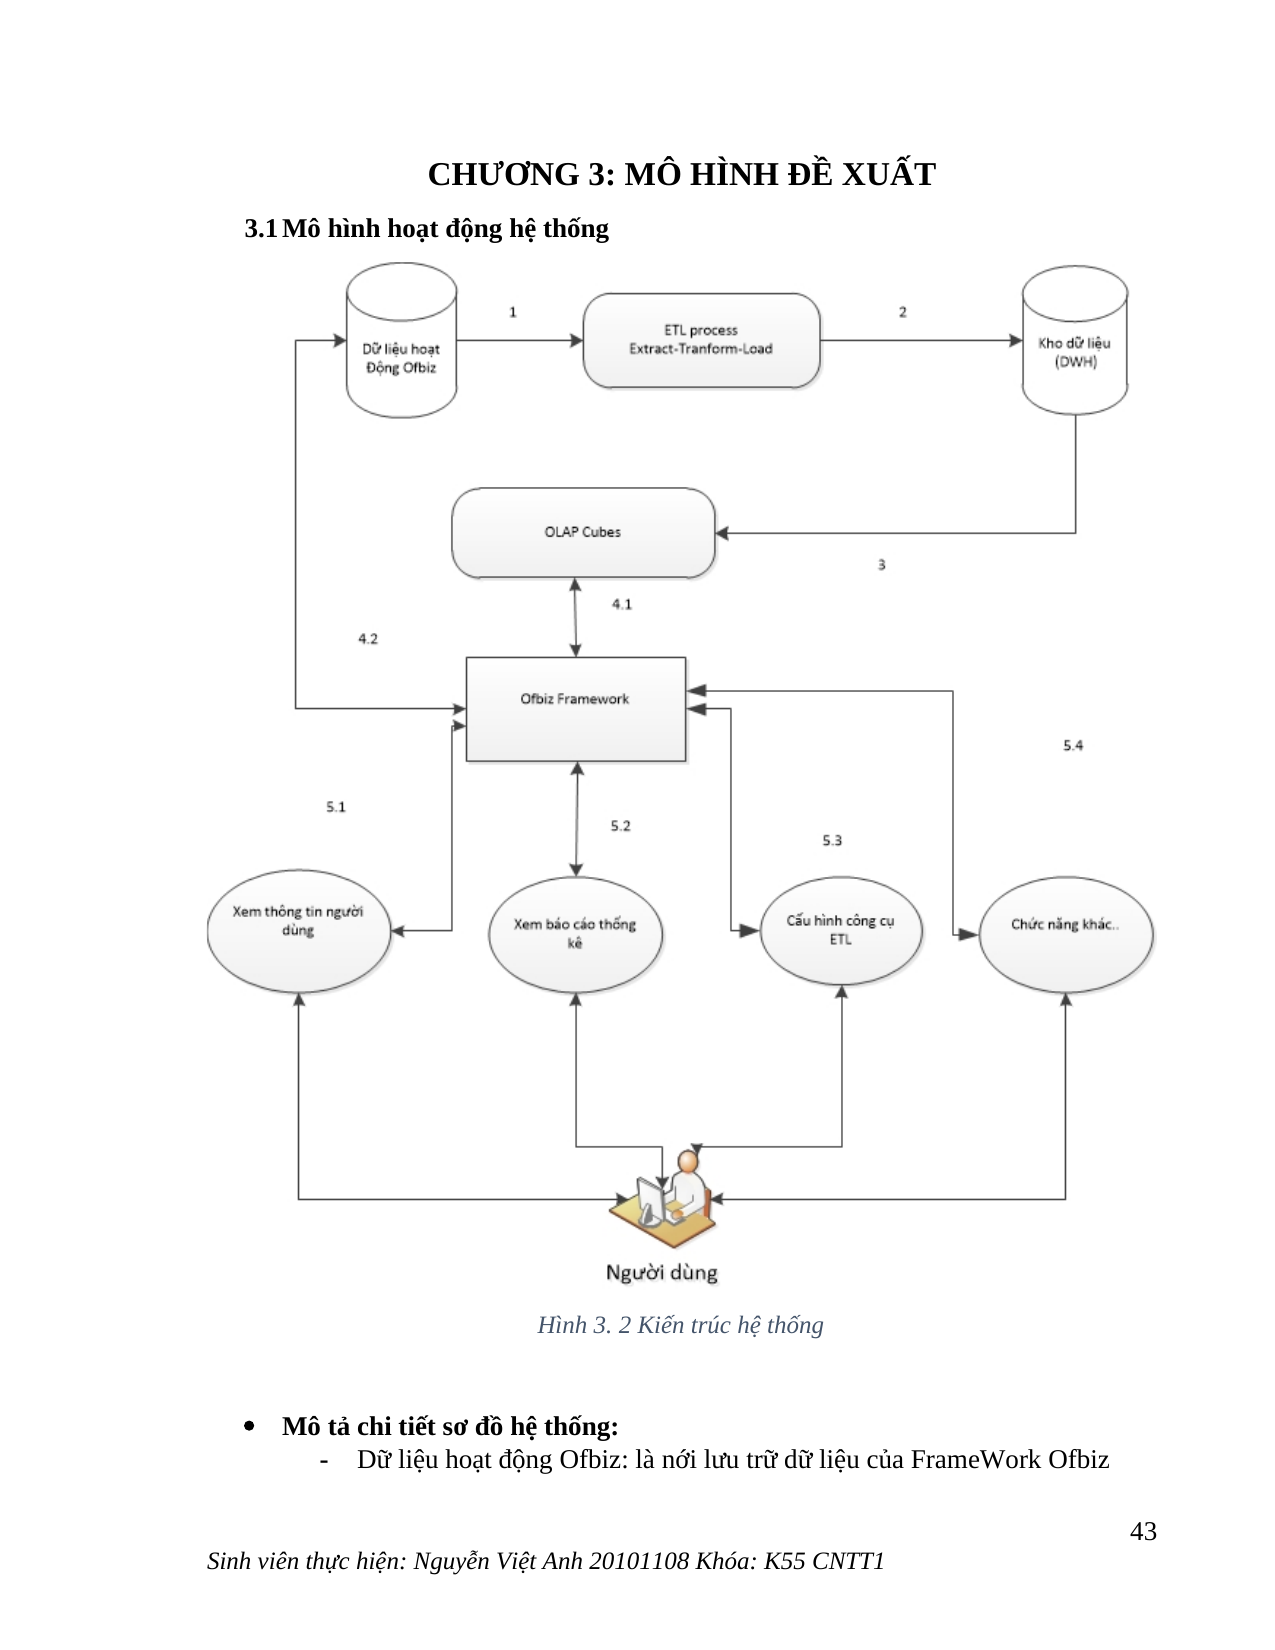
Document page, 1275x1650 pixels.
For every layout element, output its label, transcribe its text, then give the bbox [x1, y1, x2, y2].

list Mô hình hoạt động hệ thống [244, 212, 1157, 243]
text CHƯƠNG 3: MÔ HÌNH ĐỀ XUẤT [207, 154, 1157, 192]
list Dữ liệu hoạt động Ofbiz: là nới lưu trữ dữ liệu của FrameWork Ofbiz [319, 1444, 1157, 1475]
text Hình 3. 2 Kiến trúc hệ thống [207, 1310, 1157, 1339]
list Mô tả chi tiết sơ đồ hệ thống: [244, 1410, 1157, 1441]
picture [206, 262, 1157, 1291]
